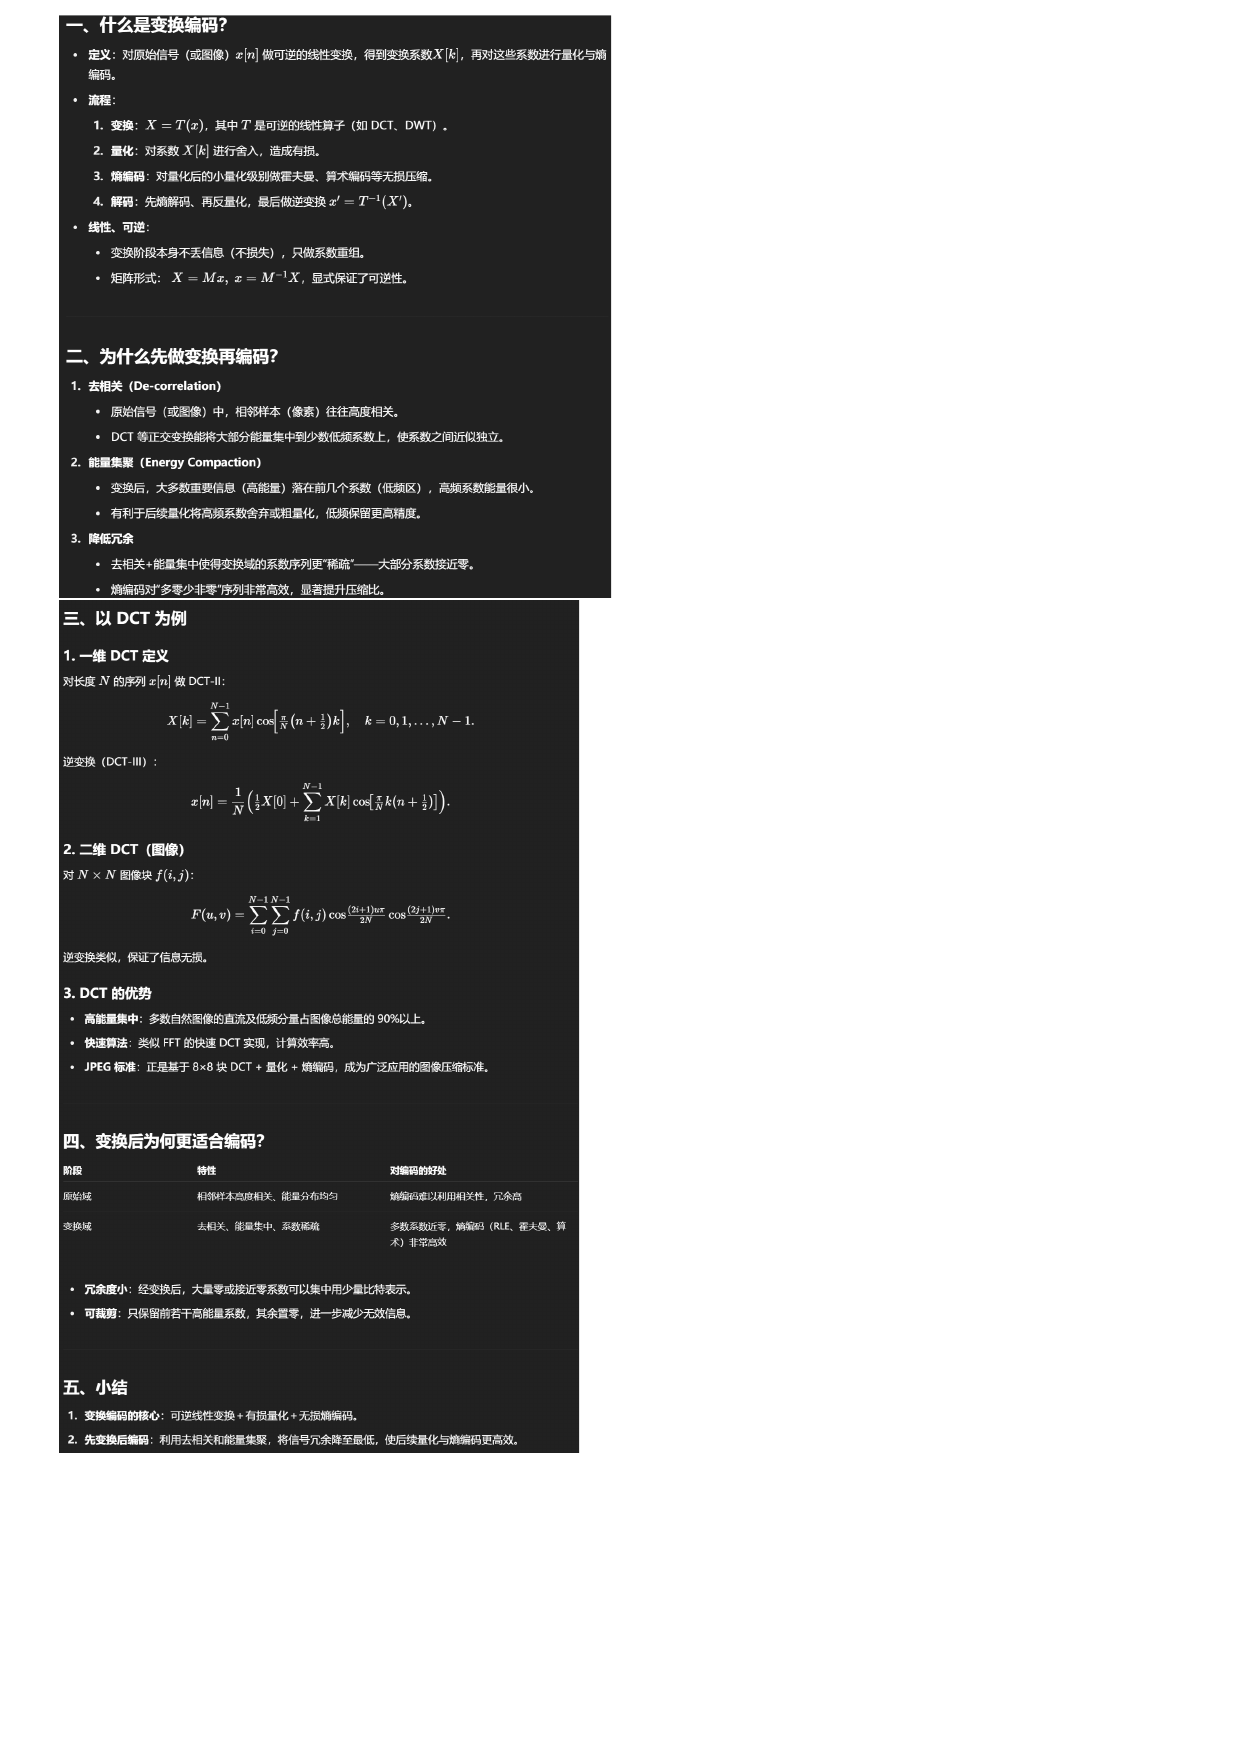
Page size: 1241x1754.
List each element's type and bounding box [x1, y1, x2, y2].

picture [59, 15, 612, 598]
picture [59, 600, 580, 1453]
